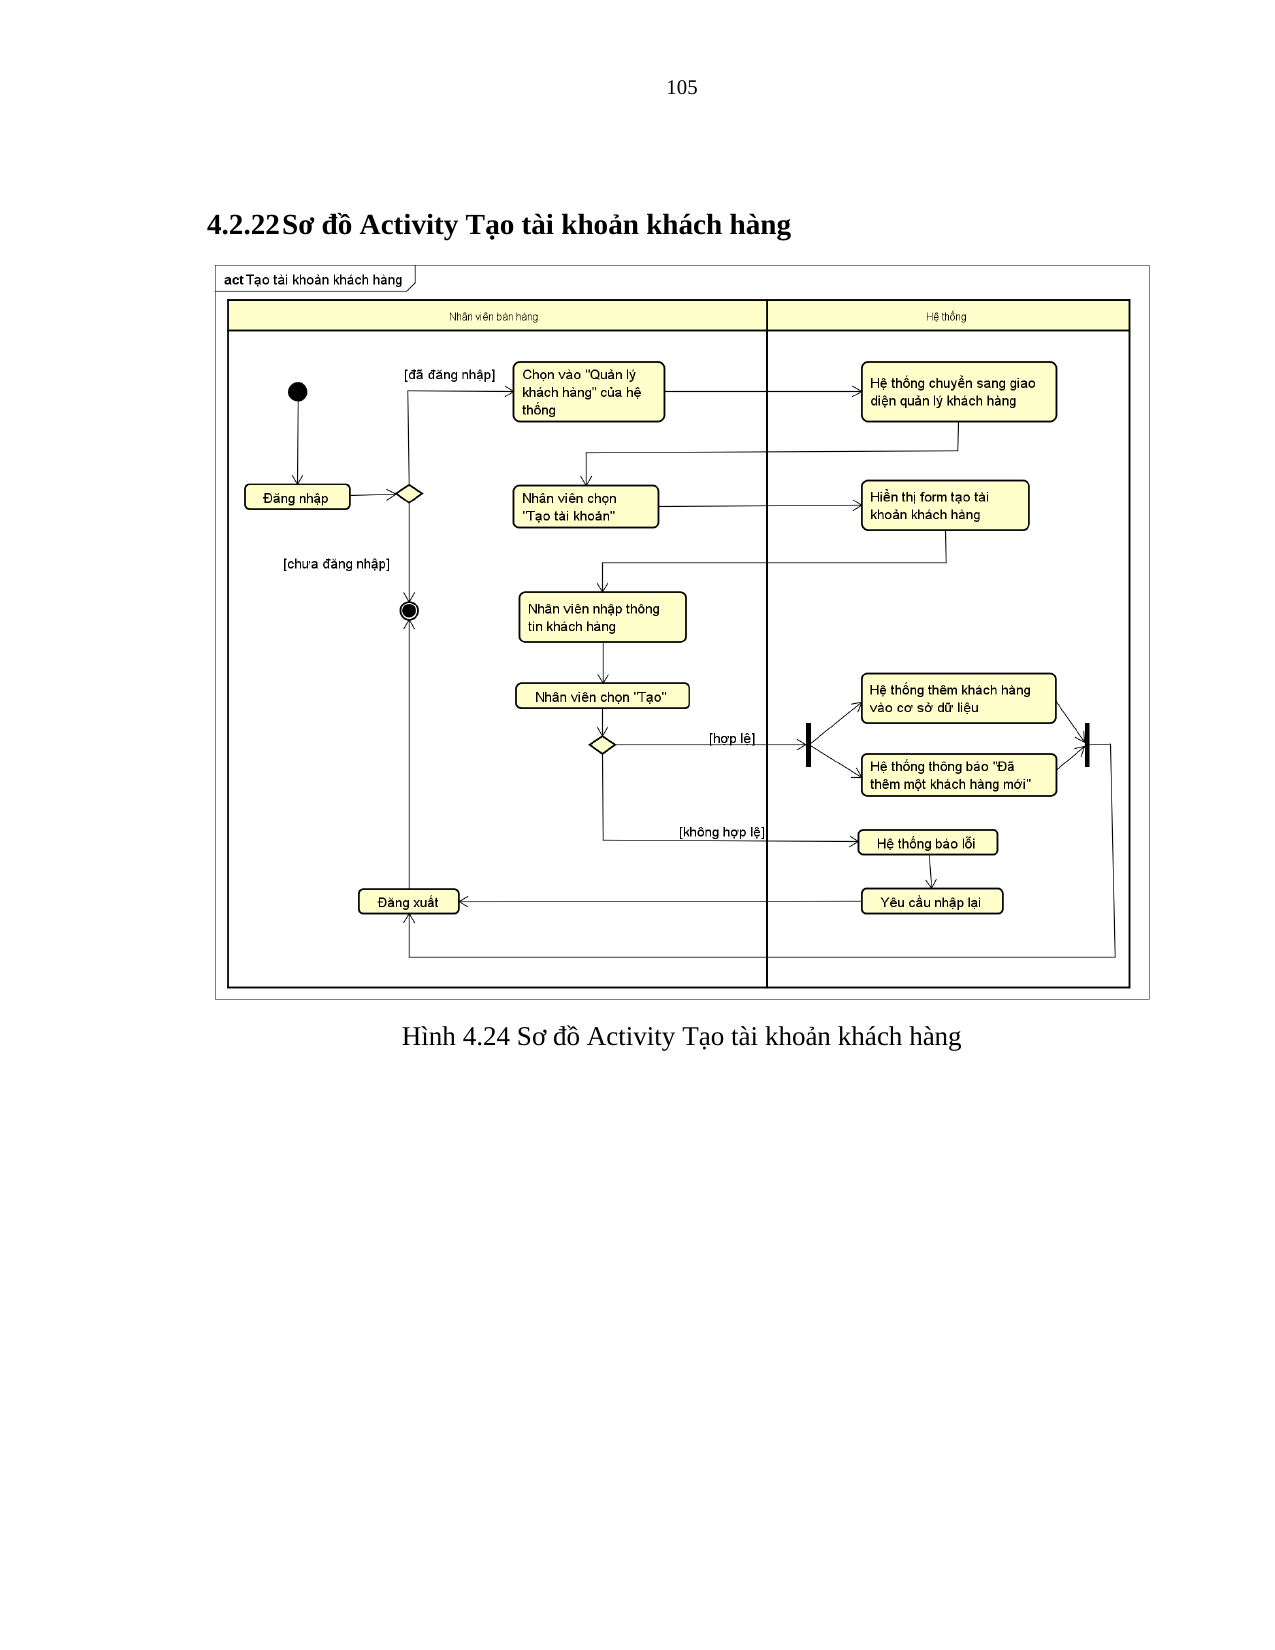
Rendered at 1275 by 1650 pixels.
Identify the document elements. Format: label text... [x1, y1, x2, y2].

subtitle Sơ đồ Activity Tạo tài khoản khách hàng [207, 207, 1157, 240]
picture [206, 257, 1157, 1007]
